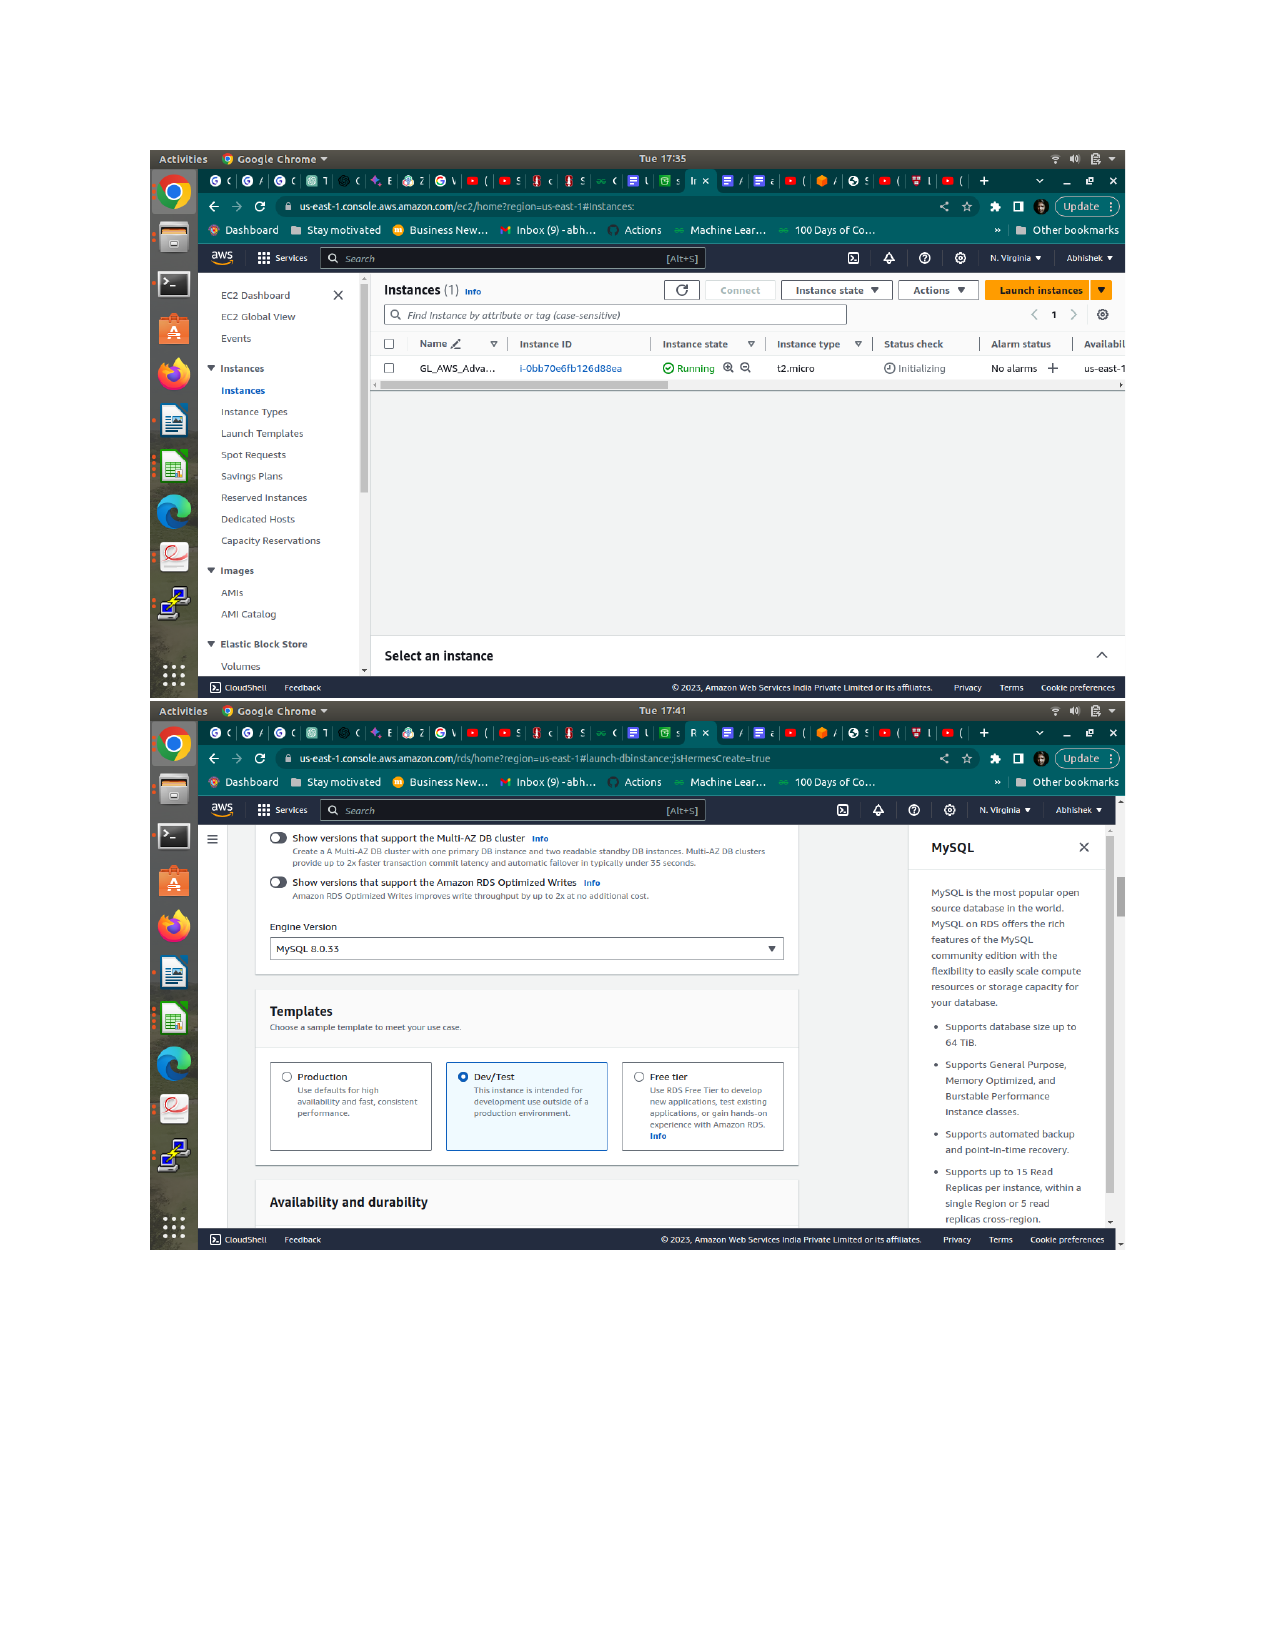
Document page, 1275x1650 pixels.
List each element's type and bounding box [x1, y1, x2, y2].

picture [150, 150, 1125, 698]
picture [150, 701, 1125, 1250]
